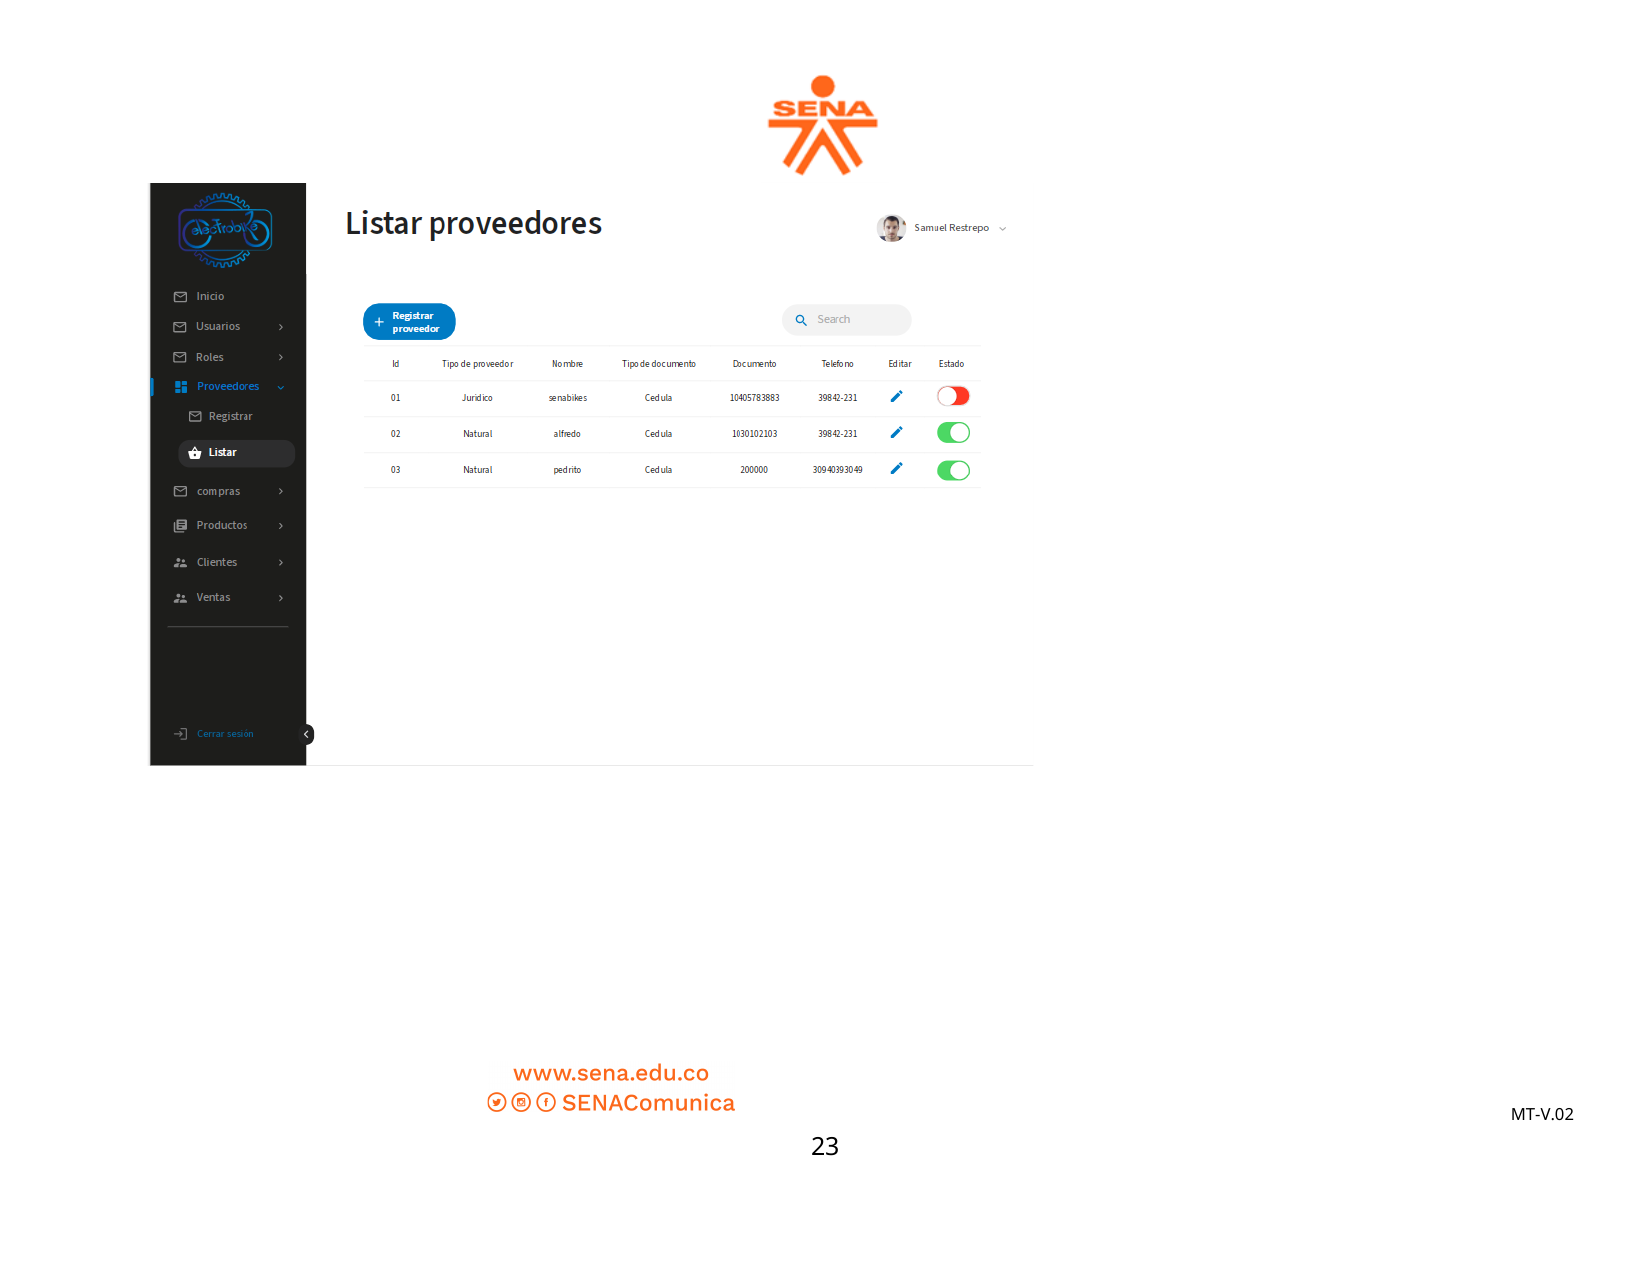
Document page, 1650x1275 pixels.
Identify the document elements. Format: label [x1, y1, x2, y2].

picture [147, 73, 1034, 766]
picture [487, 1061, 735, 1112]
